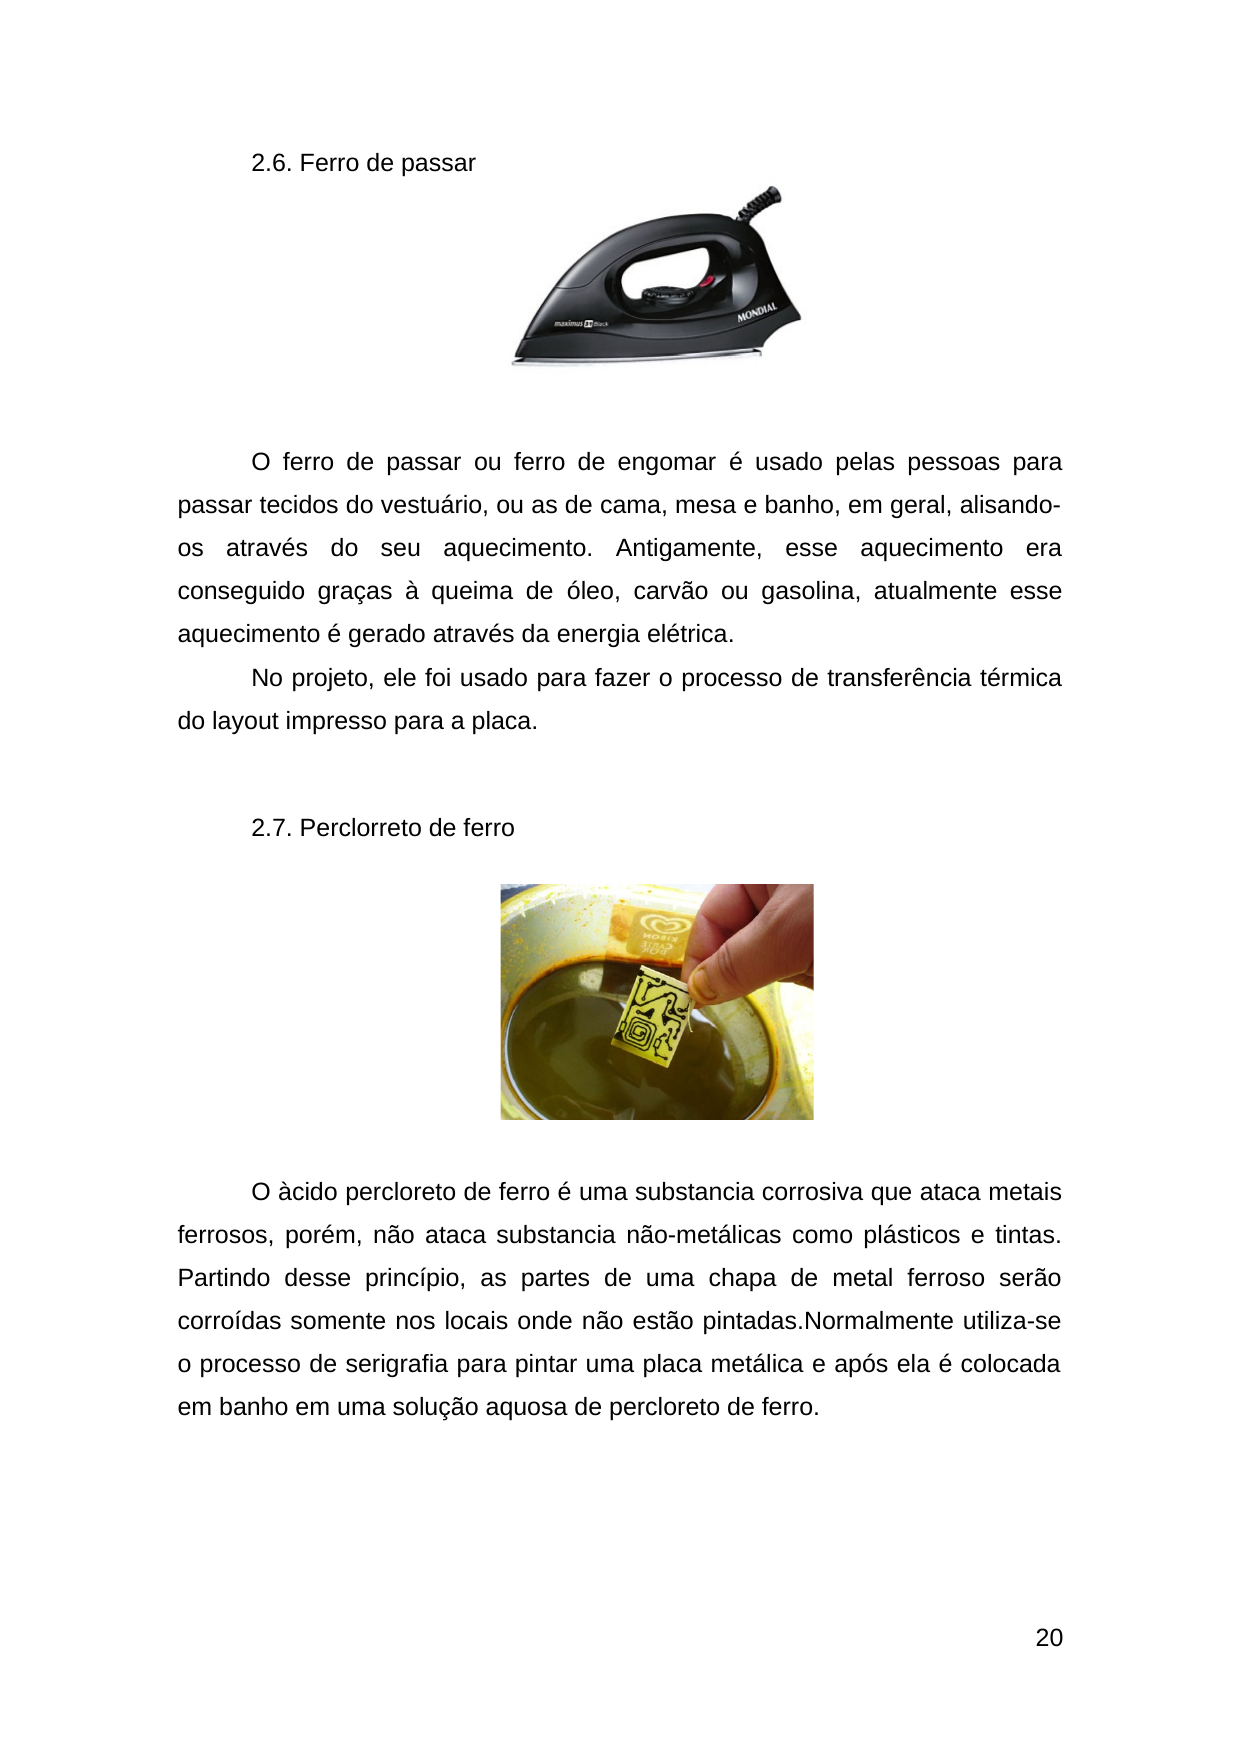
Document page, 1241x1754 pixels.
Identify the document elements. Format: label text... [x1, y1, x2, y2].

subtitle 2.6. Ferro de passar [177, 148, 1063, 176]
subtitle 2.7. Perclorreto de ferro [177, 813, 1063, 841]
text O àcido percloreto de ferro é uma substancia corrosiva que ataca metais ferrosos, porém, não ataca substancia não-metálicas como plásticos e tintas. Partindo desse princípio, as partes de uma chapa de metal ferroso serão corroídas somente nos locais onde não estão pintadas.Normalmente utiliza-se o processo de serigrafia para pintar uma placa metálica e após ela é colocada em banho em uma solução aquosa de percloreto de ferro. [177, 1177, 1063, 1421]
picture [500, 884, 814, 1120]
picture [503, 176, 811, 390]
text O ferro de passar ou ferro de engomar é usado pelas pessoas para passar tecidos do vestuário, ou as de cama, mesa e banho, em geral, alisando-os através do seu aquecimento. Antigamente, esse aquecimento era conseguido graças à queima de óleo, carvão ou gasolina, atualmente esse aquecimento é gerado através da energia elétrica. [177, 447, 1063, 648]
text No projeto, ele foi usado para fazer o processo de transferência térmica do layout impresso para a placa. [177, 662, 1063, 734]
